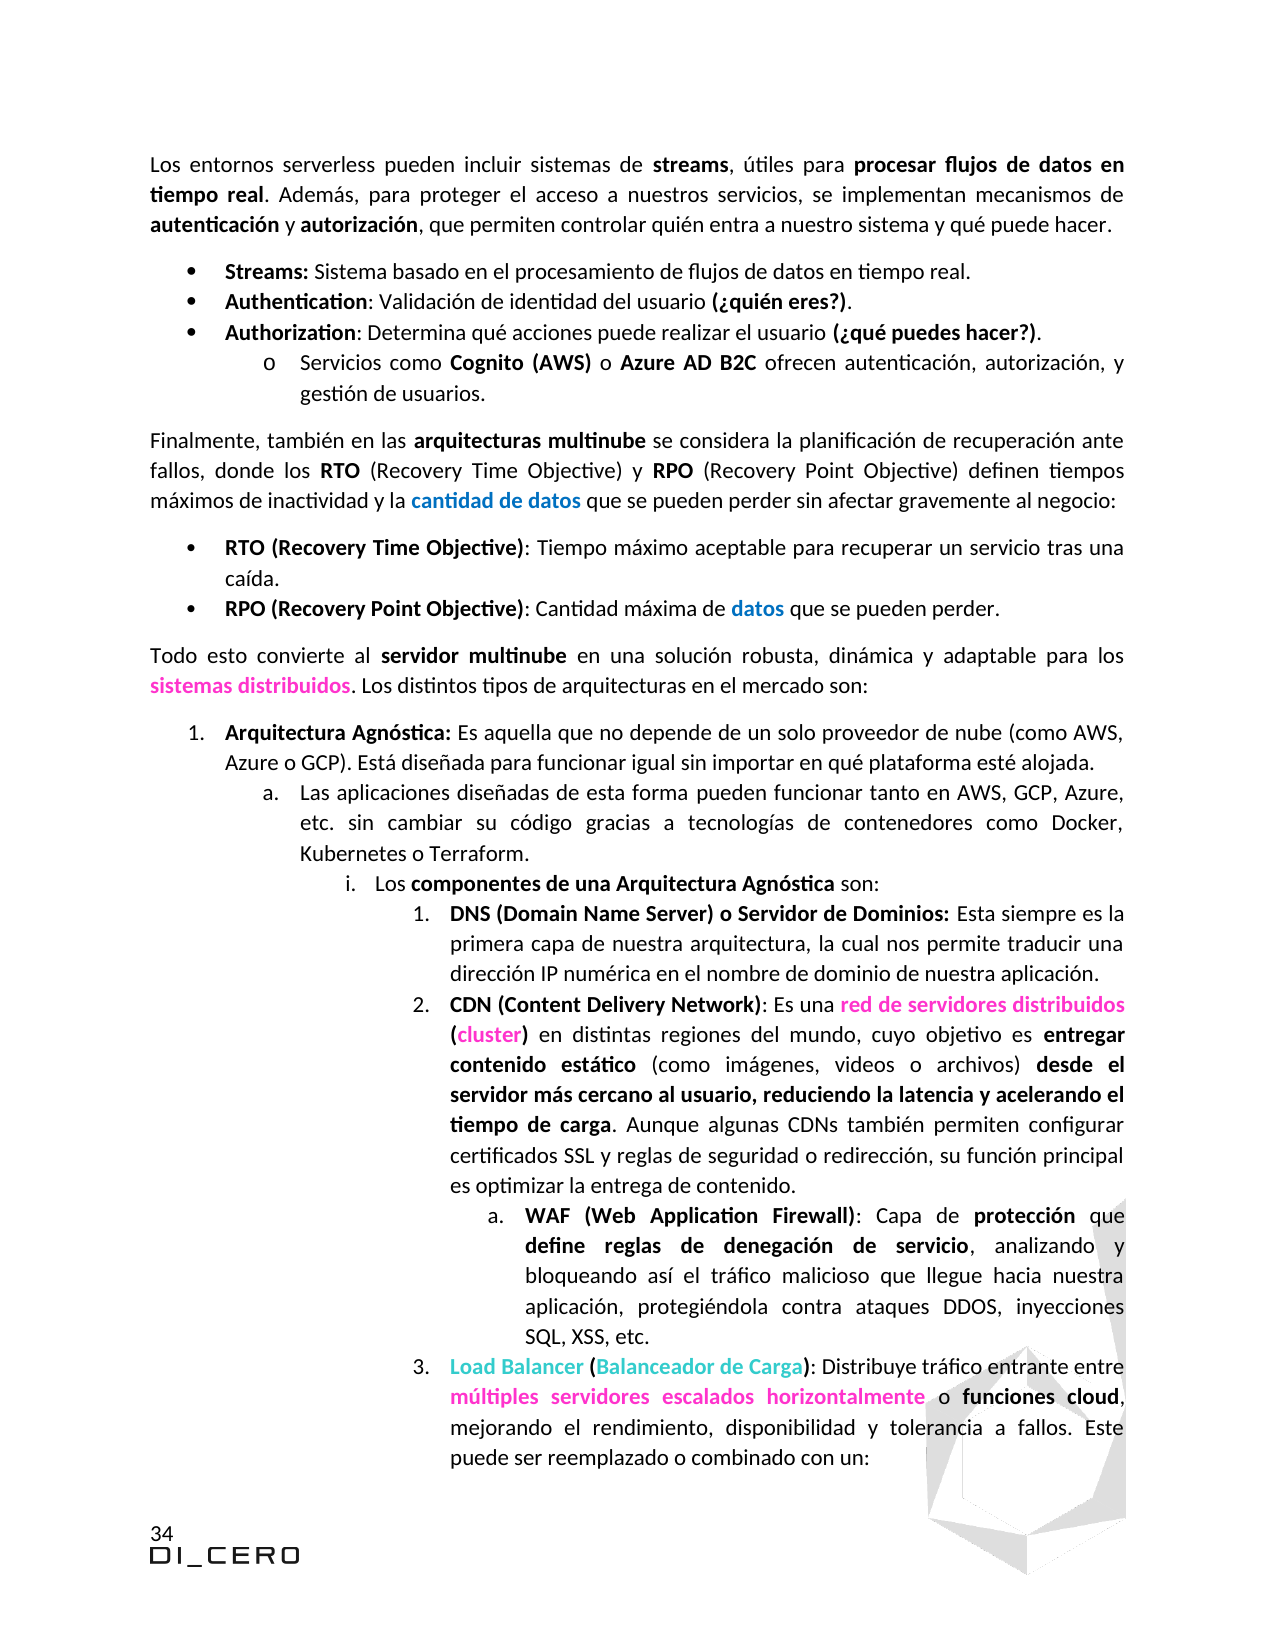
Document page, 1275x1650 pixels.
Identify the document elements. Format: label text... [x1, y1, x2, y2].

list Load Balancer (Balanceador de Carga): Distribuye tráfico entrante entre múltiples servidores escalados horizontalmente o funciones cloud, mejorando el rendimiento, disponibilidad y tolerancia a fallos. Este puede ser reemplazado o combinado con un: [412, 1352, 1125, 1471]
list Servicios como Cognito (AWS) o Azure AD B2C ofrecen autenticación, autorización, y gestión de usuarios. [262, 348, 1125, 407]
list WAF (Web Application Firewall): Capa de protección que define reglas de denegación de servicio, analizando y bloqueando así el tráfico malicioso que llegue hacia nuestra aplicación, protegiéndola contra ataques DDOS, inyecciones SQL, XSS, etc. [487, 1201, 1125, 1350]
picture [925, 1198, 1126, 1575]
list Las aplicaciones diseñadas de esta forma pueden funcionar tanto en AWS, GCP, Azure, etc. sin cambiar su código gracias a tecnologías de contenedores como Docker, Kubernetes o Terraform. [262, 778, 1125, 867]
text Todo esto convierte al servidor multinube en una solución robusta, dinámica y adaptable para los sistemas distribuidos. Los distintos tipos de arquitecturas en el mercado son: [150, 641, 1125, 699]
list Arquitectura Agnóstica: Es aquella que no depende de un solo proveedor de nube (como AWS, Azure o GCP). Está diseñada para funcionar igual sin importar en qué plataforma esté alojada. [187, 718, 1125, 776]
picture [150, 1547, 299, 1567]
list Authorization: Determina qué acciones puede realizar el usuario (¿qué puedes hacer?). [187, 318, 1125, 346]
list DNS (Domain Name Server) o Servidor de Dominios: Esta siempre es la primera capa de nuestra arquitectura, la cual nos permite traducir una dirección IP numérica en el nombre de dominio de nuestra aplicación. [412, 899, 1125, 987]
list Streams: Sistema basado en el procesamiento de flujos de datos en tiempo real. [187, 257, 1125, 285]
list CDN (Content Delivery Network): Es una red de servidores distribuidos (cluster) en distintas regiones del mundo, cuyo objetivo es entregar contenido estático (como imágenes, videos o archivos) desde el servidor más cercano al usuario, reduciendo la latencia y acelerando el tiempo de carga. Aunque algunas CDNs también permiten configurar certificados SSL y reglas de seguridad o redirección, su función principal es optimizar la entrega de contenido. [412, 990, 1125, 1199]
list Los componentes de una Arquitectura Agnóstica son: [356, 869, 1125, 897]
text Los entornos serverless pueden incluir sistemas de streams, útiles para procesar flujos de datos en tiempo real. Además, para proteger el acceso a nuestros servicios, se implementan mecanismos de autenticación y autorización, que permiten controlar quién entra a nuestro sistema y qué puede hacer. [150, 150, 1125, 238]
list Authentication: Validación de identidad del usuario (¿quién eres?). [187, 287, 1125, 316]
text Finalmente, también en las arquitecturas multinube se considera la planificación de recuperación ante fallos, donde los RTO (Recovery Time Objective) y RPO (Recovery Point Objective) definen tiempos máximos de inactividad y la cantidad de datos que se pueden perder sin afectar gravemente al negocio: [150, 426, 1125, 514]
list RTO (Recovery Time Objective): Tiempo máximo aceptable para recuperar un servicio tras una caída. [187, 533, 1125, 592]
list RPO (Recovery Point Objective): Cantidad máxima de datos que se pueden perder. [187, 594, 1125, 622]
